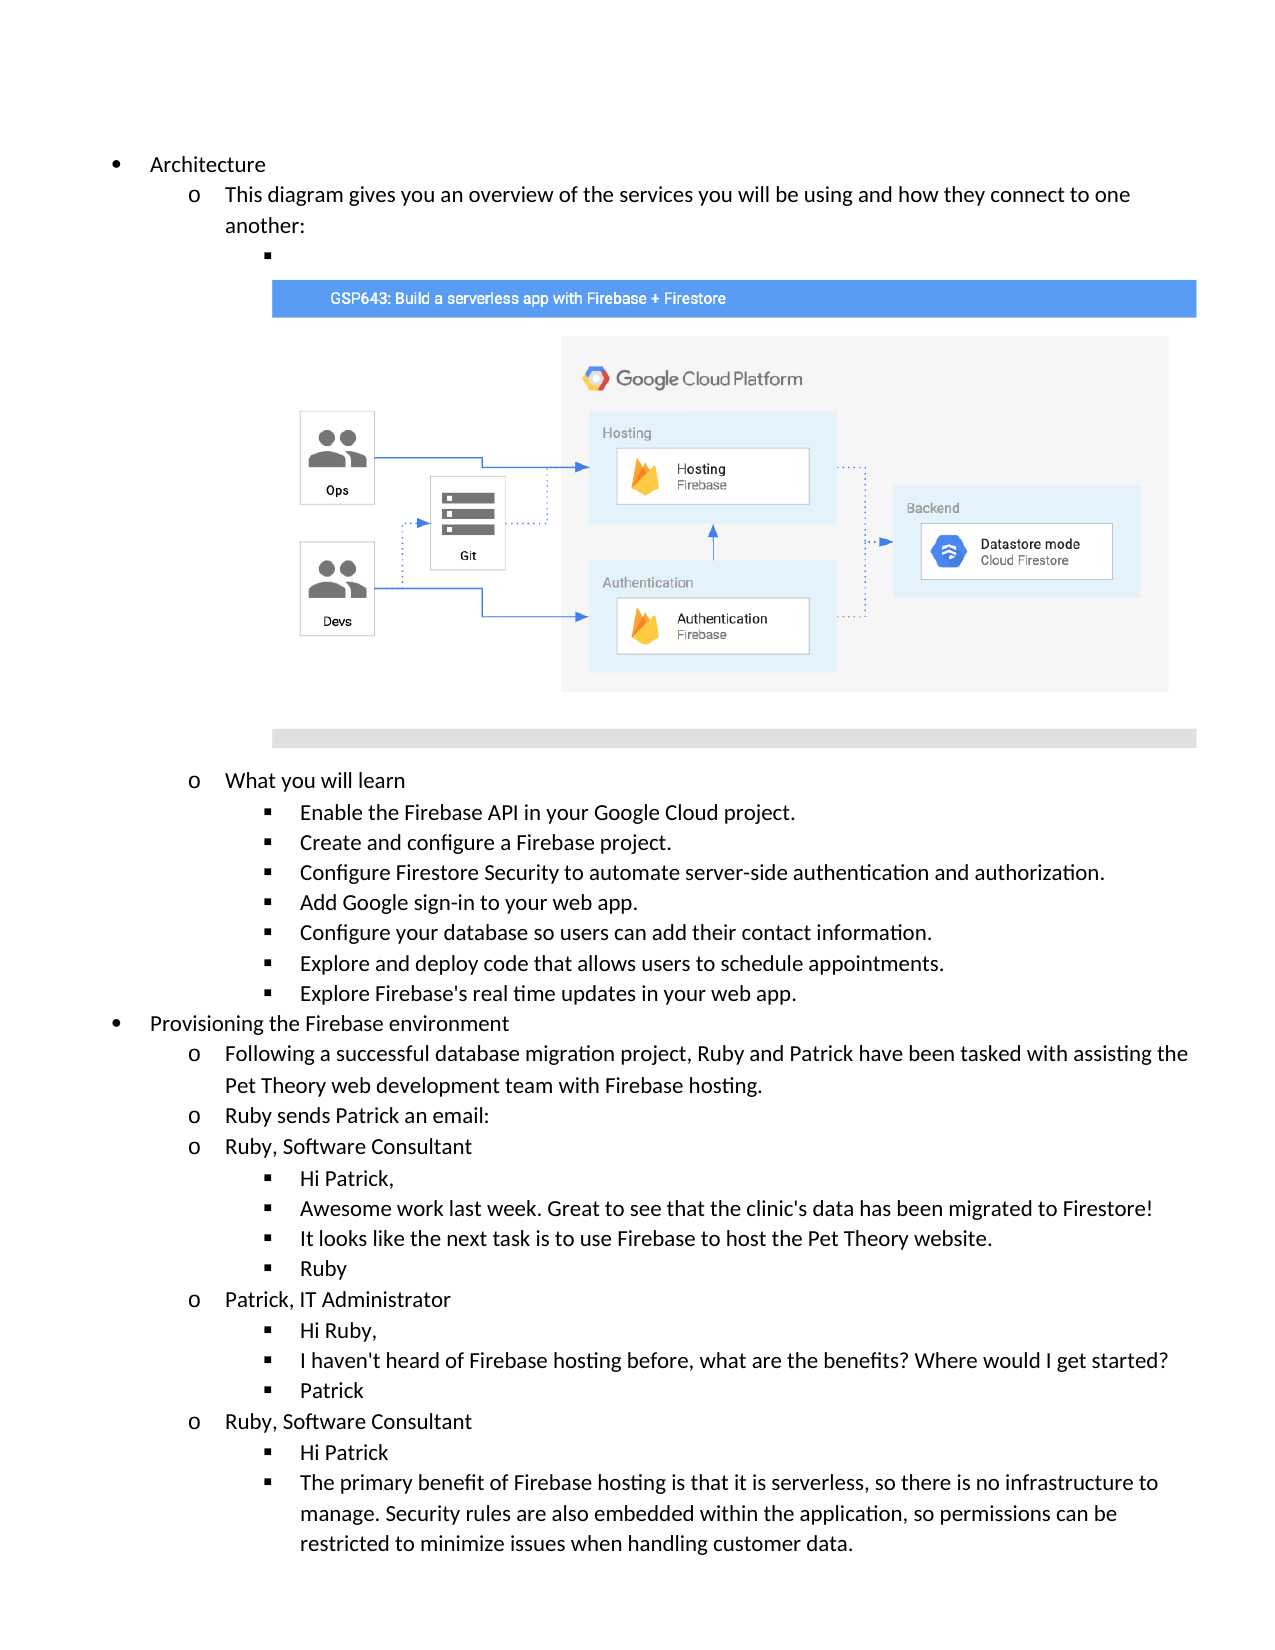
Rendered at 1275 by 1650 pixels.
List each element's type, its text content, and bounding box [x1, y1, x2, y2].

list Awesome work last week. Great to see that the clinic's data has been migrated to Firestore! [262, 1194, 1209, 1222]
list The primary benefit of Firebase hosting is that it is serverless, so there is no infrastructure to manage. Security rules are also embedded within the application, so permissions can be restricted to minimize issues when handling customer data. [262, 1468, 1209, 1557]
list Ruby sends Patrick an email: [187, 1101, 1209, 1130]
list Explore and deploy code that allows users to schedule appointments. [262, 949, 1209, 977]
list What you will learn [187, 766, 1209, 795]
list Enable the Firebase API in your Google Cloud project. [262, 798, 1209, 826]
list This diagram gives you an overview of the services you will be using and how they connect to one another: [187, 180, 1209, 239]
picture [262, 272, 1207, 764]
list Configure your database so users can add their contact information. [262, 918, 1209, 947]
list Create and configure a Firebase project. [262, 828, 1209, 856]
list Ruby [262, 1254, 1209, 1282]
list It looks like the next task is to use Firebase to host the Pet Theory website. [262, 1224, 1209, 1252]
list Add Google sign-in to your web app. [262, 888, 1209, 916]
list Explore Firebase's real time updates in your web app. [262, 979, 1209, 1007]
list Provisioning the Firebase environment [112, 1009, 1209, 1037]
list Patrick, IT Administrator [187, 1285, 1209, 1314]
list Hi Patrick, [262, 1164, 1209, 1192]
list I haven't heard of Firebase hosting before, what are the benefits? Where would I get started? [262, 1346, 1209, 1374]
list Architecture [112, 150, 1209, 178]
list Ruby, Software Consultant [187, 1132, 1209, 1162]
list Hi Ruby, [262, 1316, 1209, 1344]
list Configure Firestore Security to automate server-side authentication and authorization. [262, 858, 1209, 886]
list Patrick [262, 1377, 1209, 1404]
list Following a successful database migration project, Ruby and Patrick have been tasked with assisting the Pet Theory web development team with Firebase hosting. [187, 1039, 1209, 1099]
list Hi Patrick [262, 1438, 1209, 1466]
list Ruby, Software Consultant [187, 1407, 1209, 1436]
